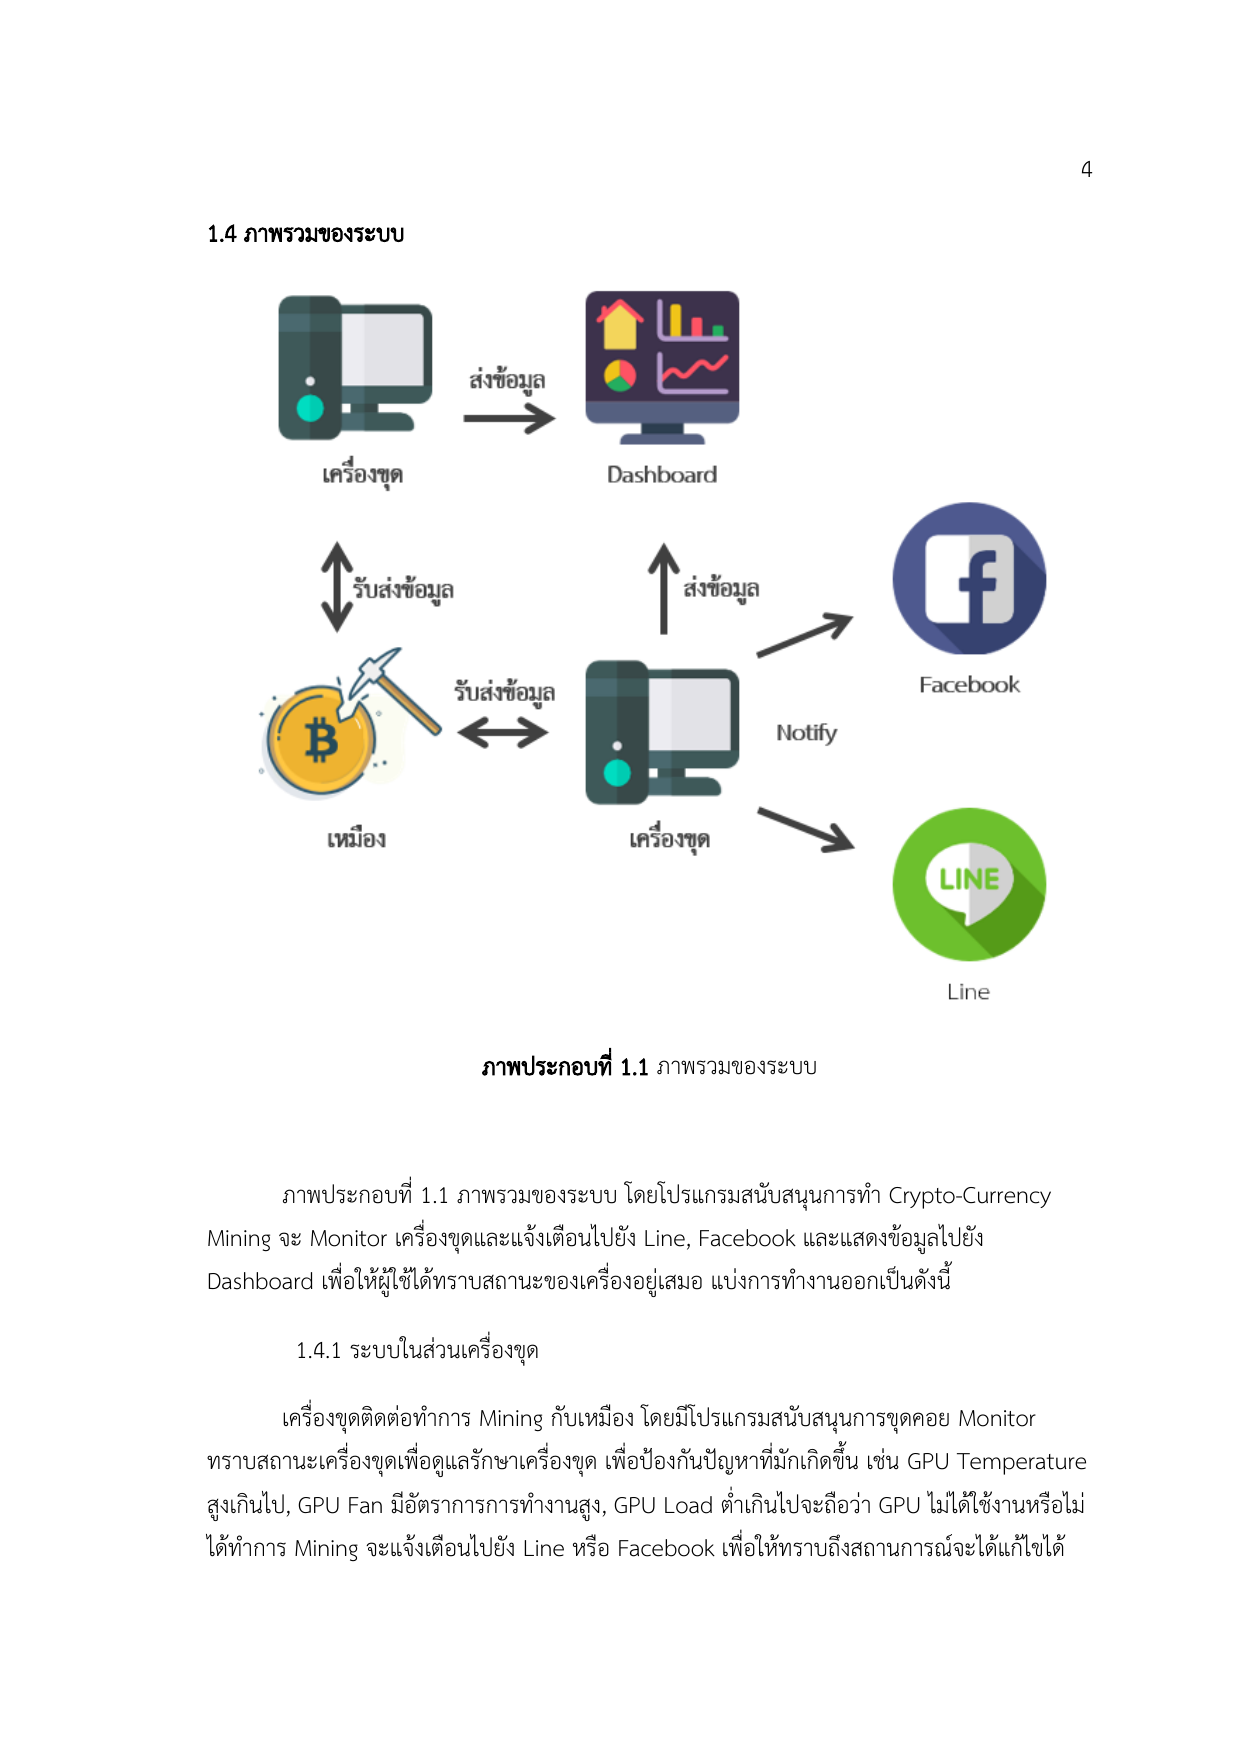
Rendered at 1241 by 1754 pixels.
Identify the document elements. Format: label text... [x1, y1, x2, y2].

text ภาพประกอบที่ 1.1 ภาพรวมของระบบ โดยโปรแกรมสนับสนุนการทำ Crypto-Currency Mining จะ Monitor เครื่องขุดและแจ้งเตือนไปยัง Line, Facebook และแสดงข้อมูลไปยัง Dashboard เพื่อให้ผู้ใช้ได้ทราบสถานะของเครื่องอยู่เสมอ แบ่งการทำงานออกเป็นดังนี้ [207, 1174, 1092, 1298]
subtitle ระบบในส่วนเครื่องขุด [207, 1329, 1092, 1366]
text ภาพประกอบที่ 1.1 ภาพรวมของระบบ [207, 1045, 1092, 1083]
subtitle ภาพรวมของระบบ [207, 212, 1092, 249]
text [207, 1397, 1092, 1565]
picture [238, 280, 1062, 1015]
